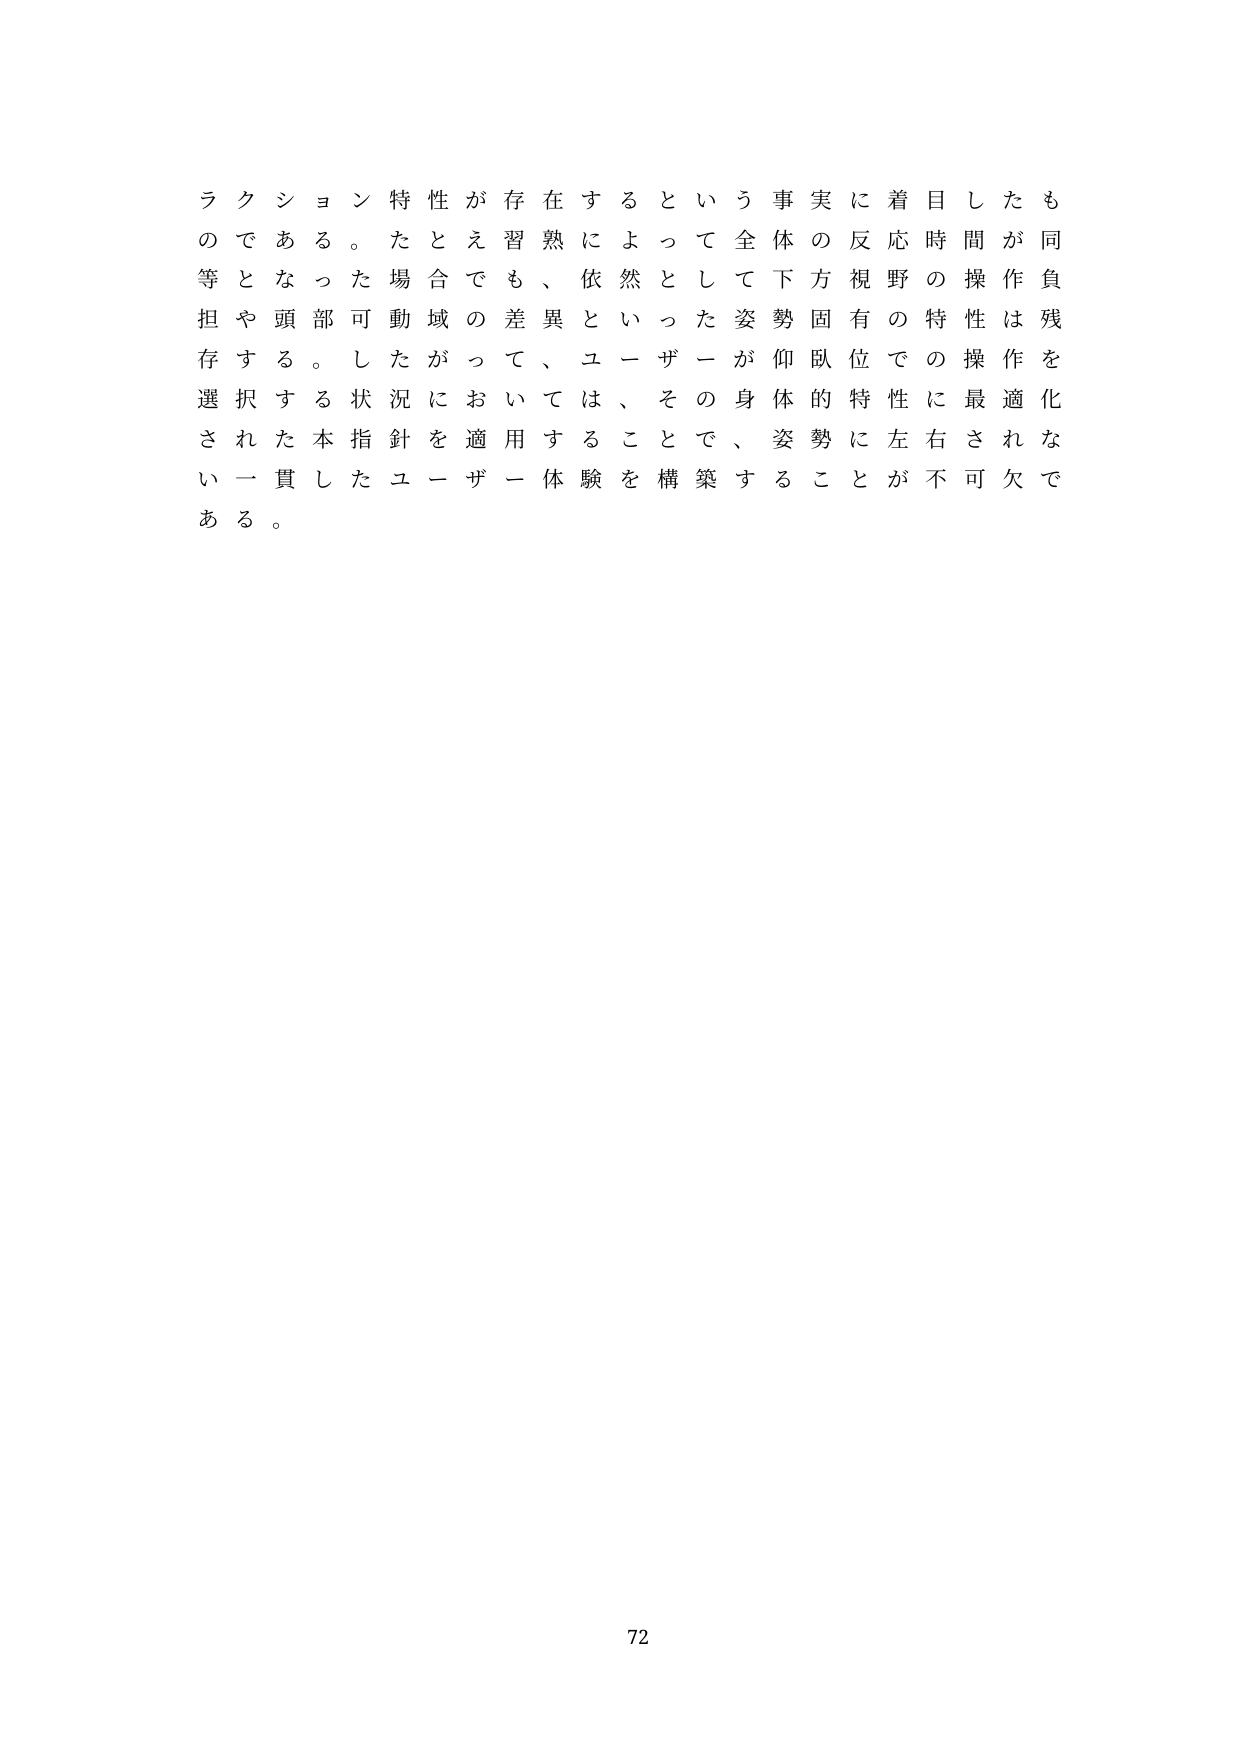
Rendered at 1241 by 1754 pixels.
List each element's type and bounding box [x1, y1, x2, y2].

text [197, 179, 1078, 538]
